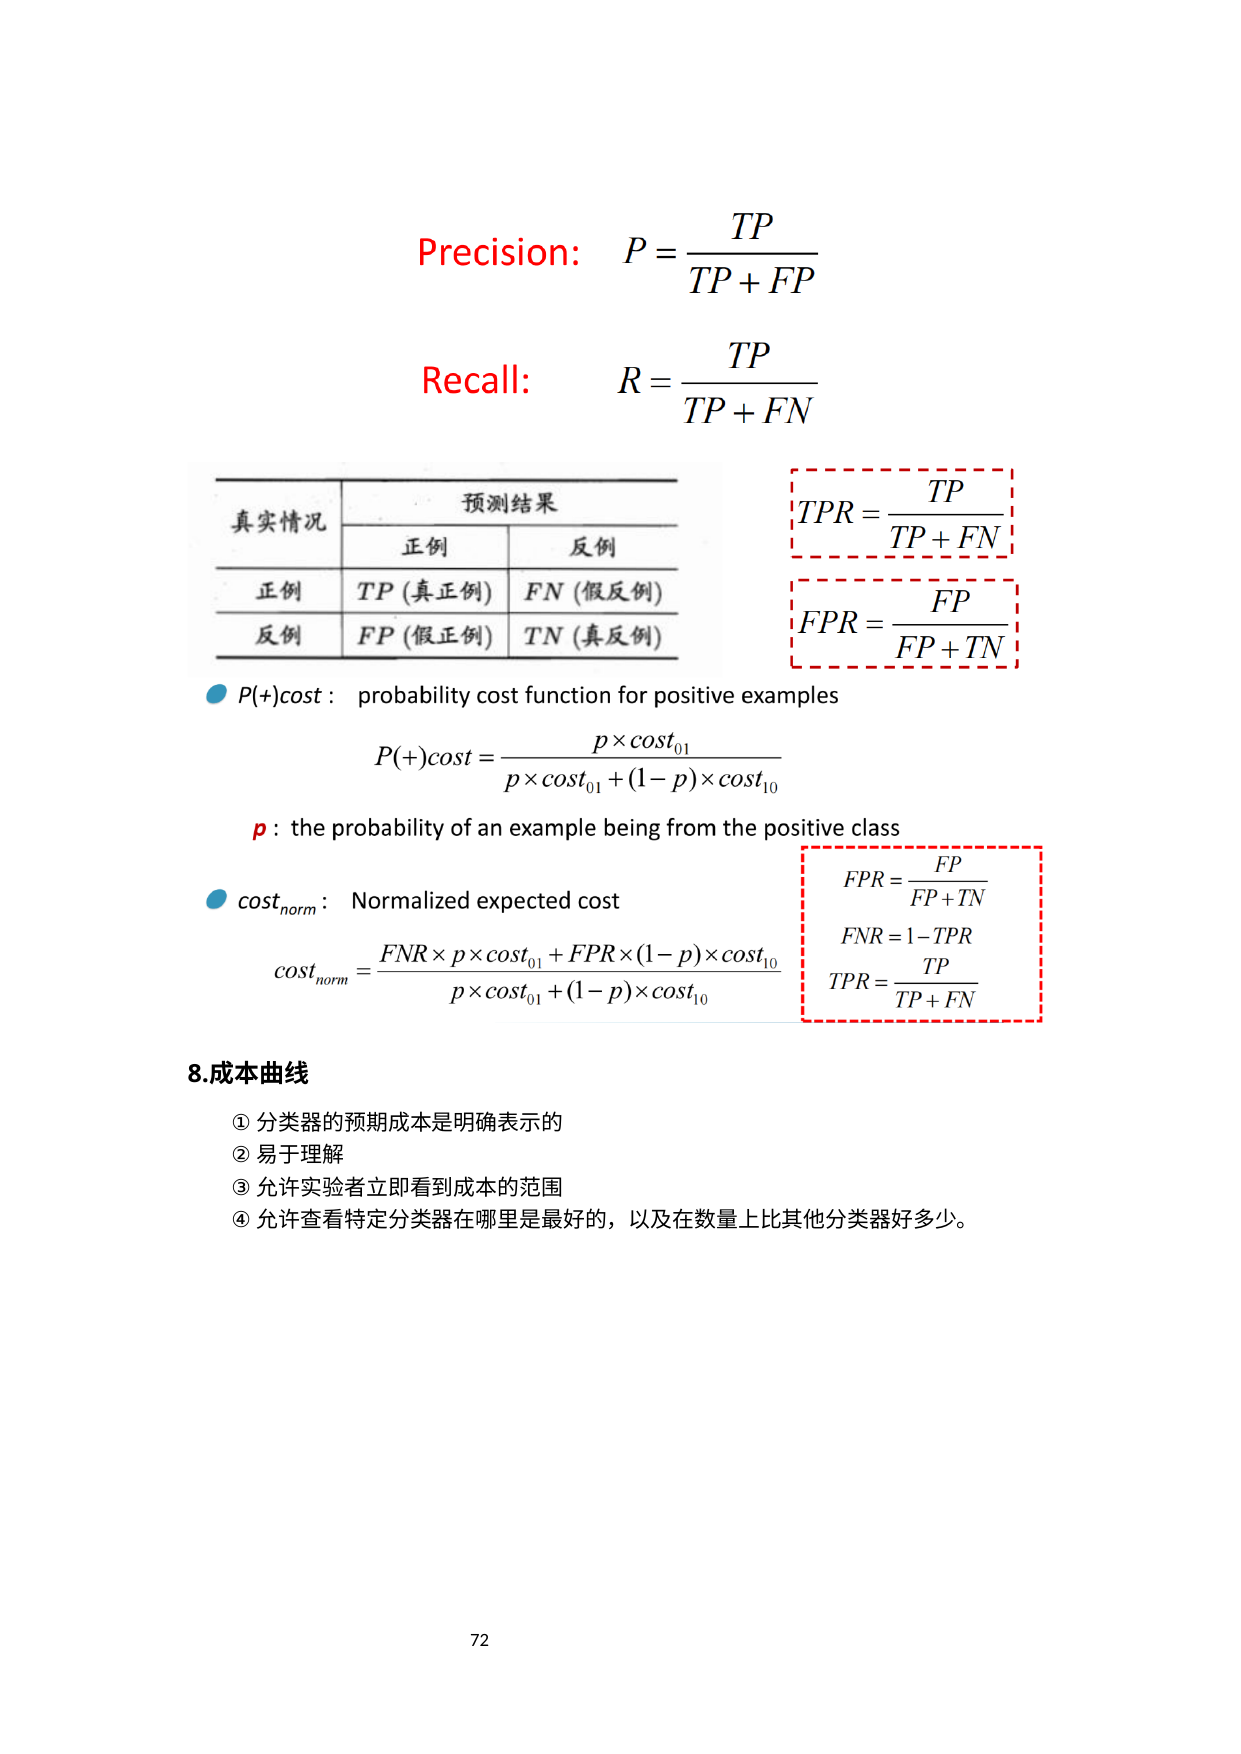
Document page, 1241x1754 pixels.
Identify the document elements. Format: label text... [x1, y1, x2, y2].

text ④ 允许查看特定分类器在哪里是最好的，以及在数量上比其他分类器好多少。 [187, 1202, 1053, 1234]
text 8.成本曲线 [187, 1039, 1053, 1104]
picture [374, 162, 866, 437]
text ② 易于理解 [187, 1137, 1053, 1169]
picture [187, 454, 1053, 1023]
text ① 分类器的预期成本是明确表示的 [187, 1104, 1053, 1137]
text ③ 允许实验者立即看到成本的范围 [187, 1169, 1053, 1202]
